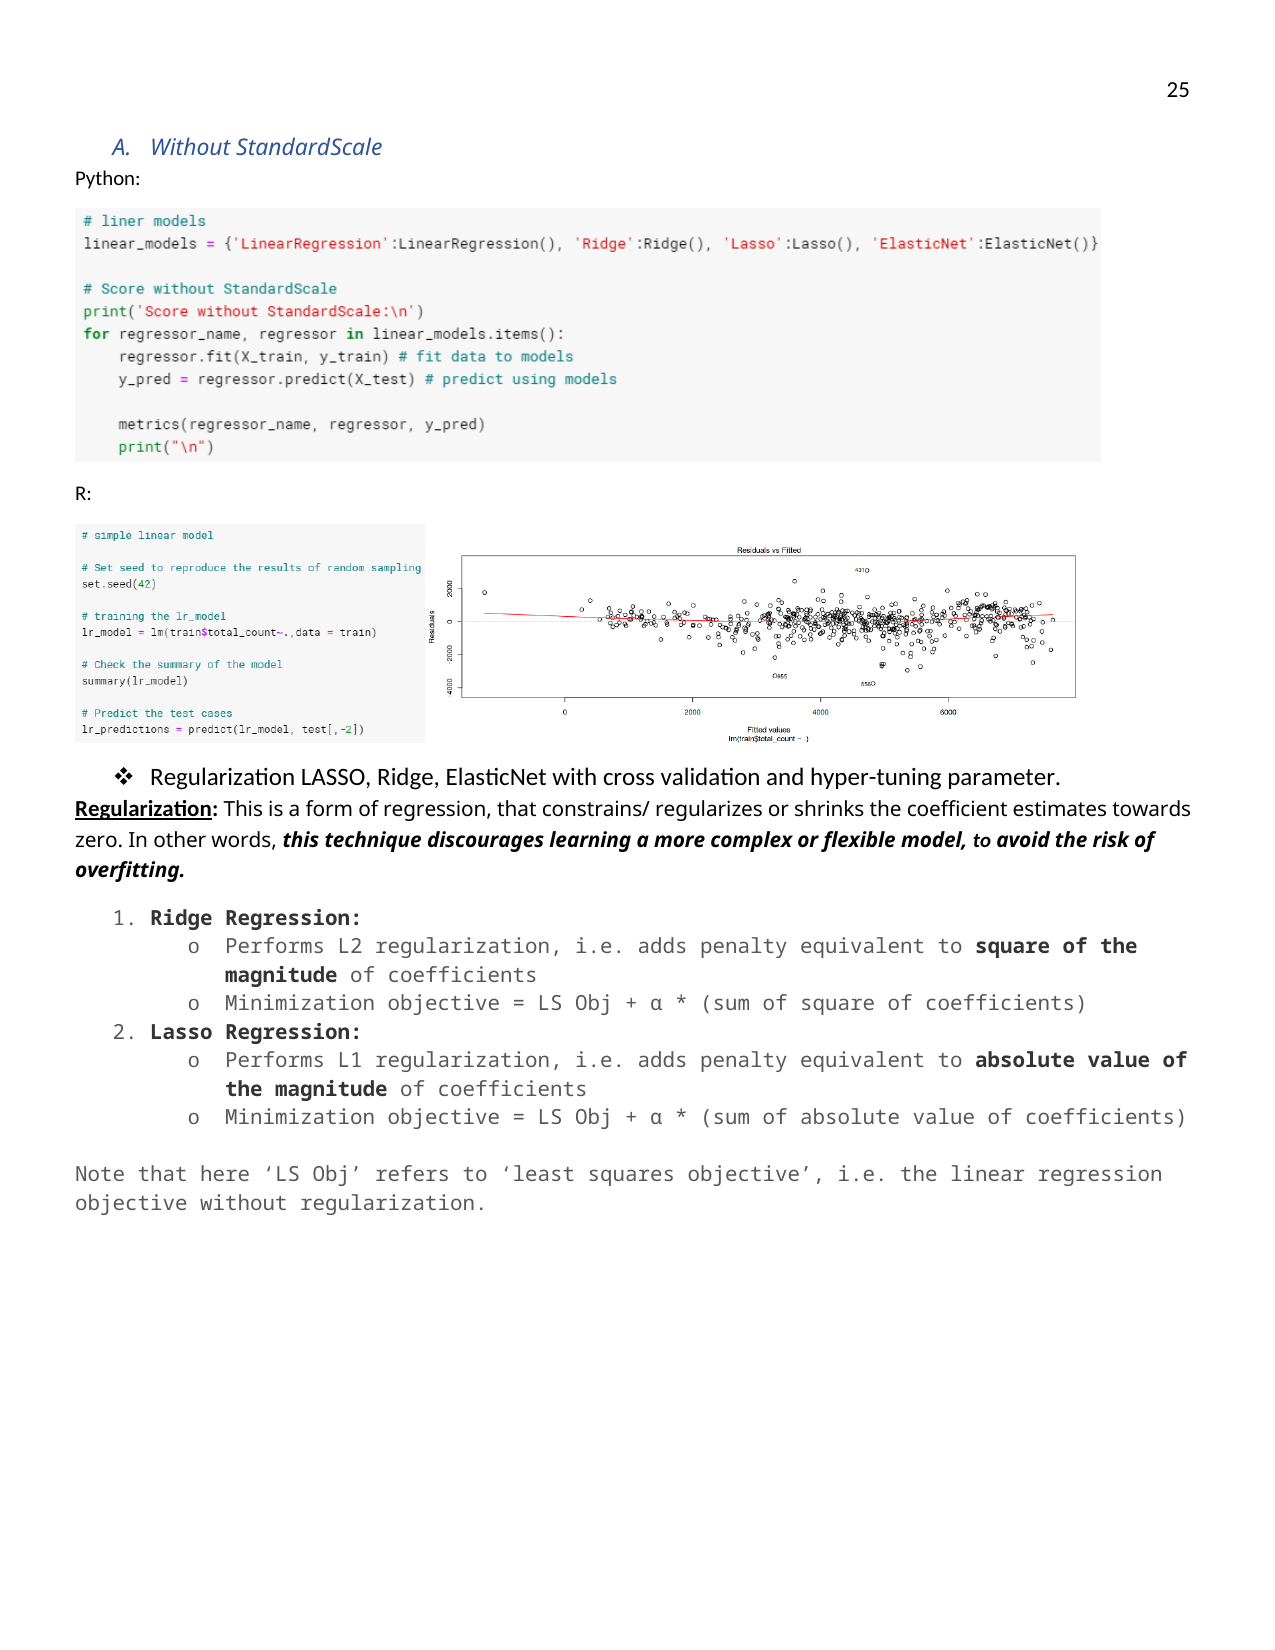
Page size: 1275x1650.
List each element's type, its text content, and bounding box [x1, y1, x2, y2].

picture [425, 542, 1078, 743]
list Minimization objective = LS Obj + α * (sum of square of coefficients) [187, 988, 1200, 1017]
list Performs L1 regularization, i.e. adds penalty equivalent to absolute value of the magnitude of coefficients [187, 1045, 1200, 1102]
text Note that here ‘LS Obj’ refers to ‘least squares objective’, i.e. the linear regression objective without regularization. [75, 1159, 1200, 1216]
text Regularization: This is a form of regression, that constrains/ regularizes or shrinks the coefficient estimates towards zero. In other words, this technique discourages learning a more complex or flexible model, to avoid the risk of overfitting. [75, 794, 1200, 884]
list Ridge Regression: [112, 903, 1200, 931]
subtitle Without StandardScale [112, 131, 1200, 162]
list Regularization LASSO, Ridge, ElasticNet with cross validation and hyper-tuning parameter. [112, 761, 1200, 792]
list Minimization objective = LS Obj + α * (sum of absolute value of coefficients) [187, 1102, 1200, 1131]
list Performs L2 regularization, i.e. adds penalty equivalent to square of the magnitude of coefficients [187, 931, 1200, 988]
text R: [75, 480, 1200, 506]
list Lasso Regression: [112, 1017, 1200, 1045]
text Python: [75, 165, 1200, 190]
